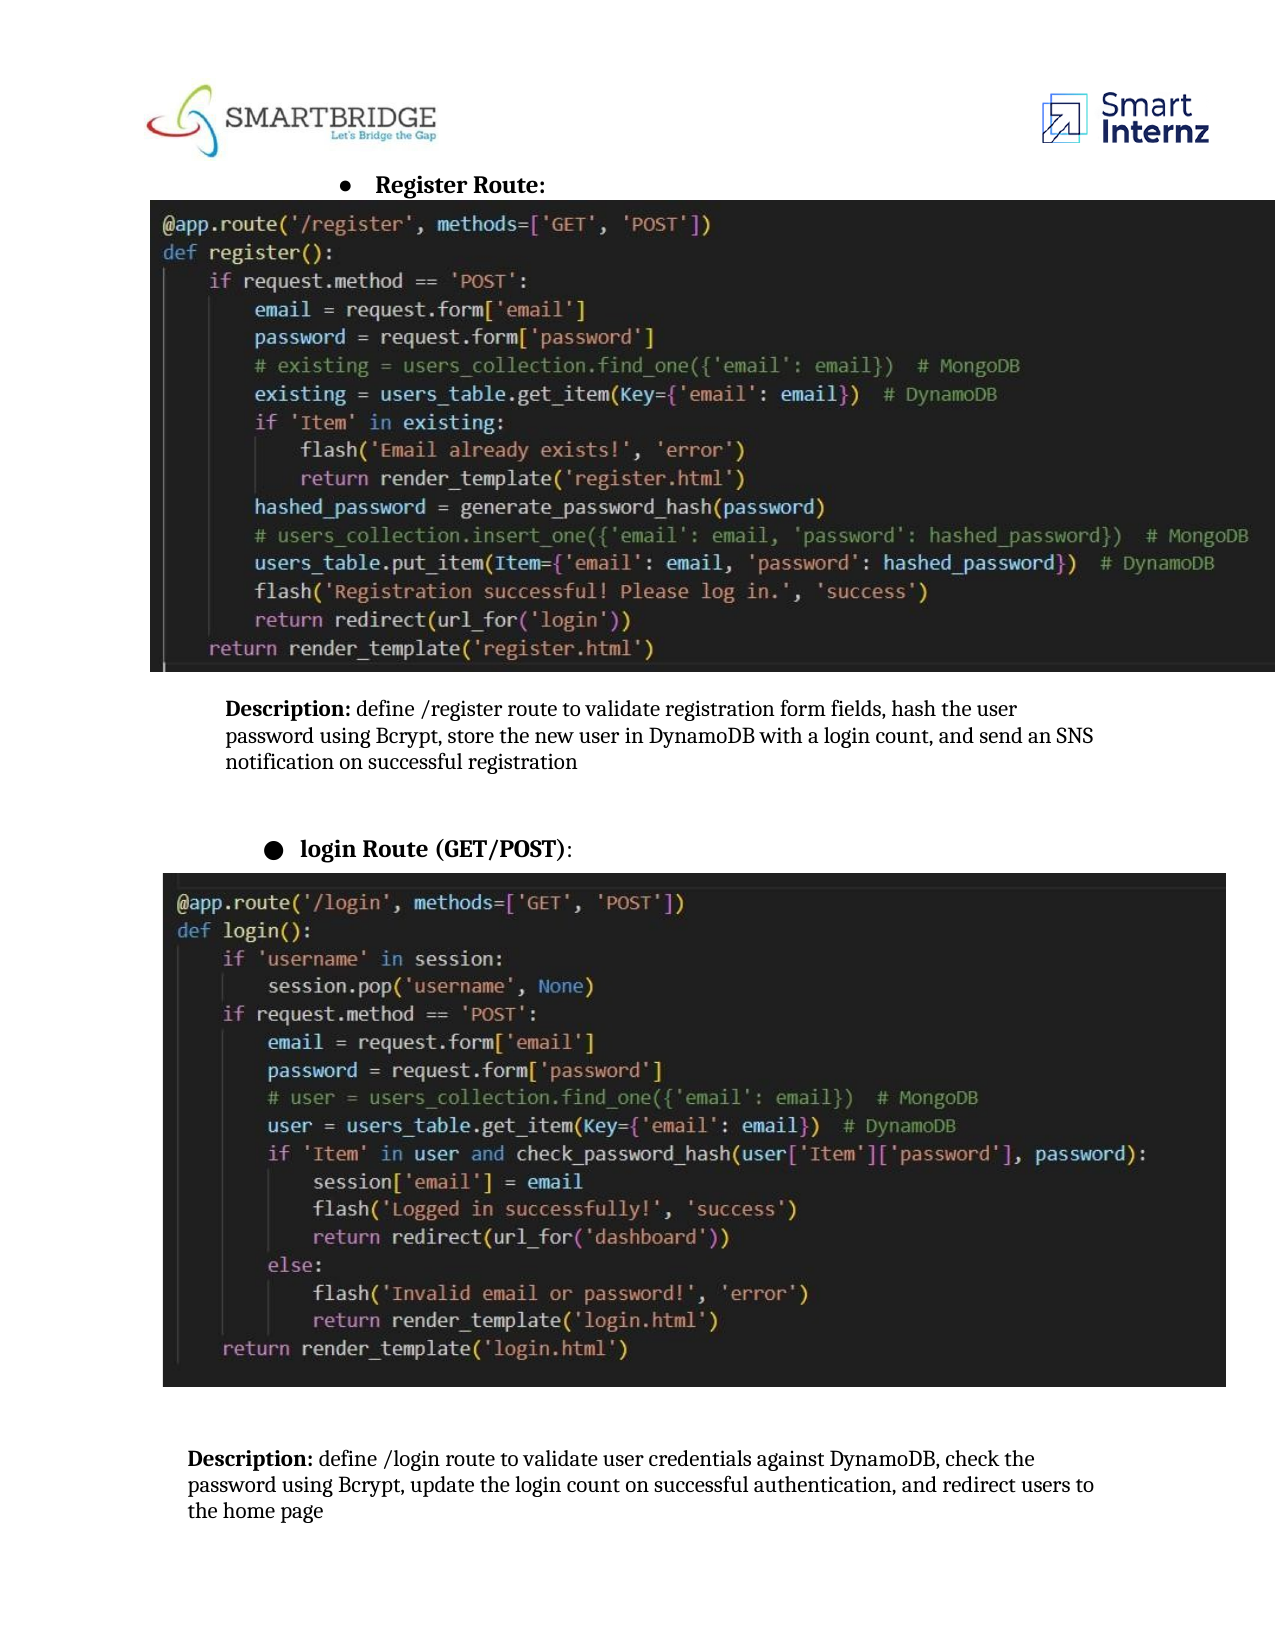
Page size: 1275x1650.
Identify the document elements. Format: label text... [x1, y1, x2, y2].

picture [150, 200, 1275, 672]
text Description: define /register route to validate registration form fields, hash the user password using Bcrypt, store the new user in DynamoDB with a login count, and send an SNS notification on successful registration [225, 696, 1111, 775]
text Description: define /login route to validate user credentials against DynamoDB, check the password using Bcrypt, update the login count on successful authentication, and redirect users to the home page [187, 1446, 1111, 1524]
subtitle login Route (GET/POST): [263, 830, 1275, 864]
picture [143, 78, 439, 161]
picture [162, 873, 1226, 1387]
subtitle Register Route: [338, 170, 1275, 200]
picture [1042, 92, 1209, 143]
